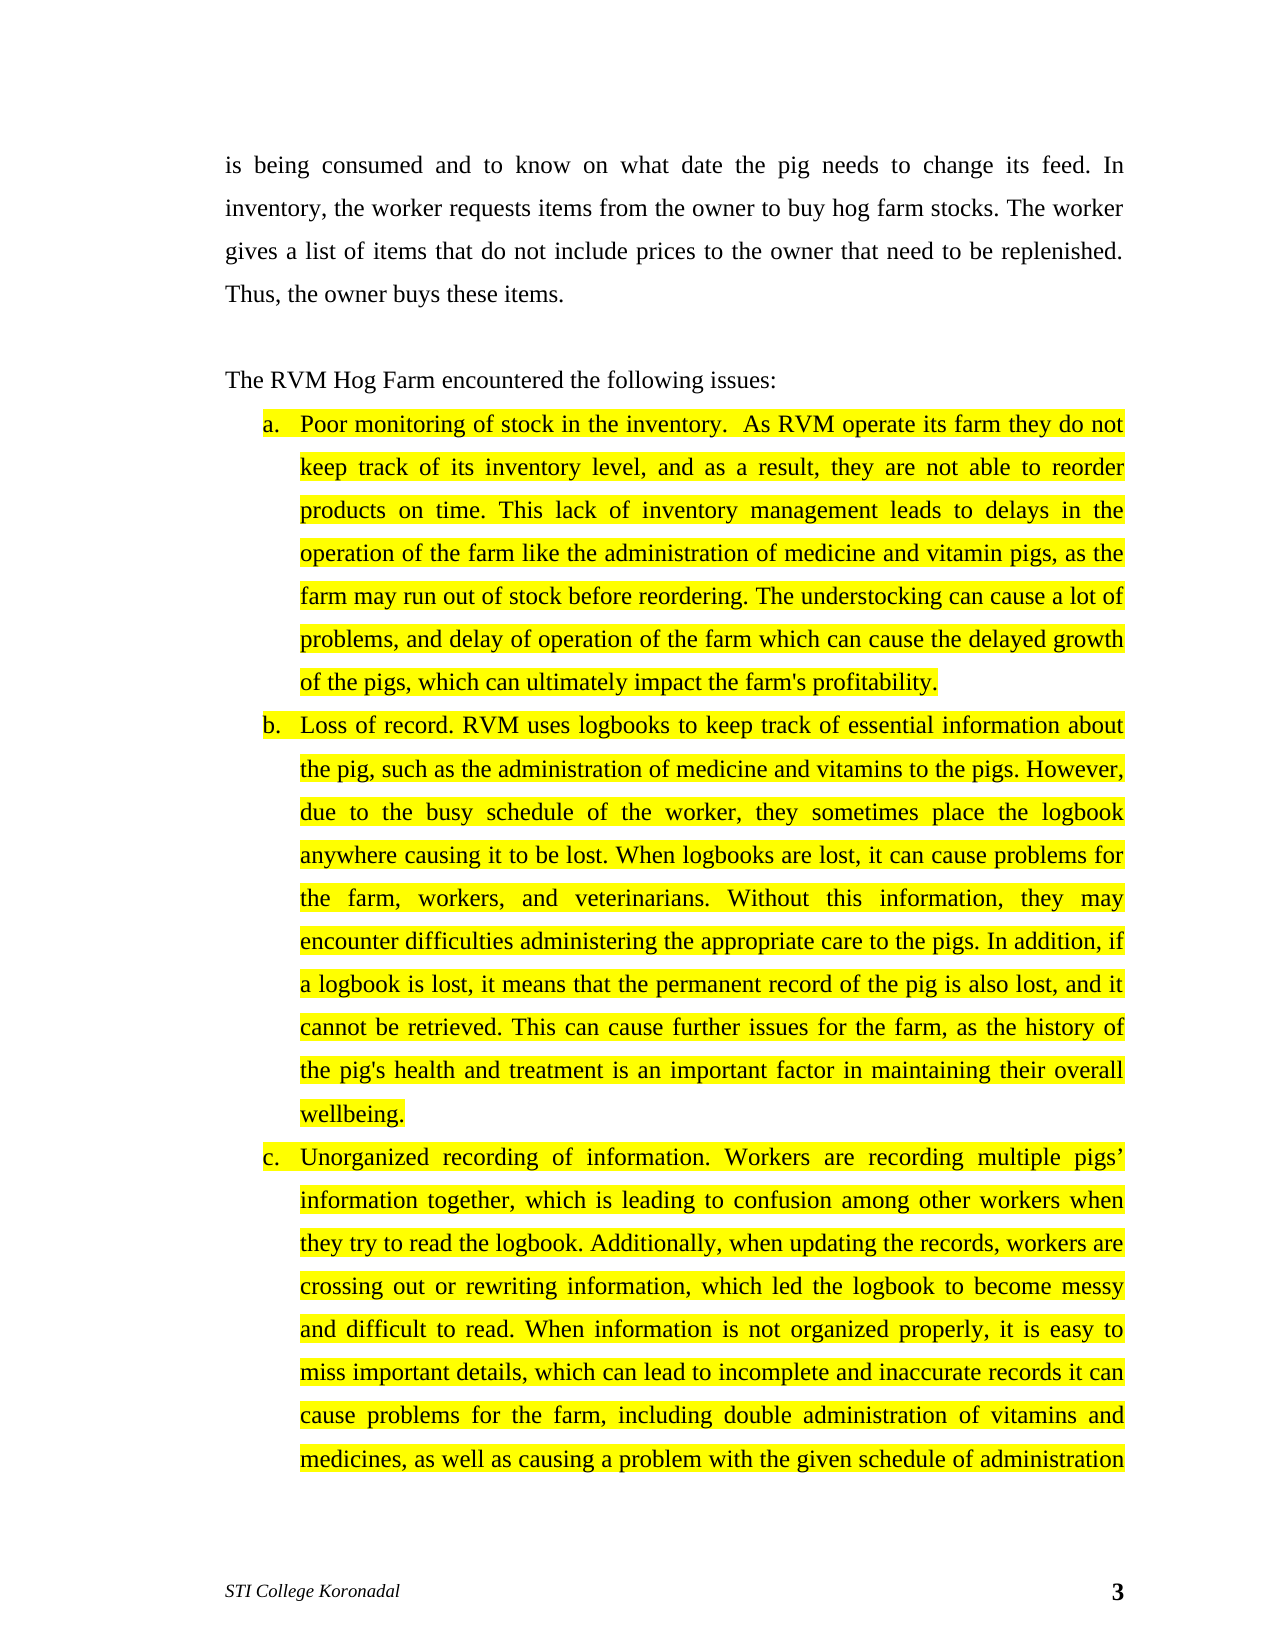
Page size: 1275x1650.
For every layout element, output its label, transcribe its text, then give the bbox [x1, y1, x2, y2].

list Poor monitoring of stock in the inventory. As RVM operate its farm they do not keep track of its inventory level, and as a result, they are not able to reorder products on time. This lack of inventory management leads to delays in the operation of the farm like the administration of medicine and vitamin pigs, as the farm may run out of stock before reordering. The understocking can cause a lot of problems, and delay of operation of the farm which can cause the delayed growth of the pigs, which can ultimately impact the farm's profitability. [262, 409, 1125, 696]
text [225, 150, 1125, 308]
text The RVM Hog Farm encountered the following issues: [225, 366, 1125, 394]
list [262, 1142, 1125, 1472]
list Loss of record. RVM uses logbooks to keep track of essential information about the pig, such as the administration of medicine and vitamins to the pigs. However, due to the busy schedule of the worker, they sometimes place the logbook anywhere causing it to be lost. When logbooks are lost, it can cause problems for the farm, workers, and veterinarians. Without this information, they may encounter difficulties administering the appropriate care to the pigs. In addition, if a logbook is lost, it means that the permanent record of the pig is also lost, and it cannot be retrieved. This can cause further issues for the farm, as the history of the pig's health and treatment is an important factor in maintaining their overall wellbeing. [262, 717, 1125, 1127]
